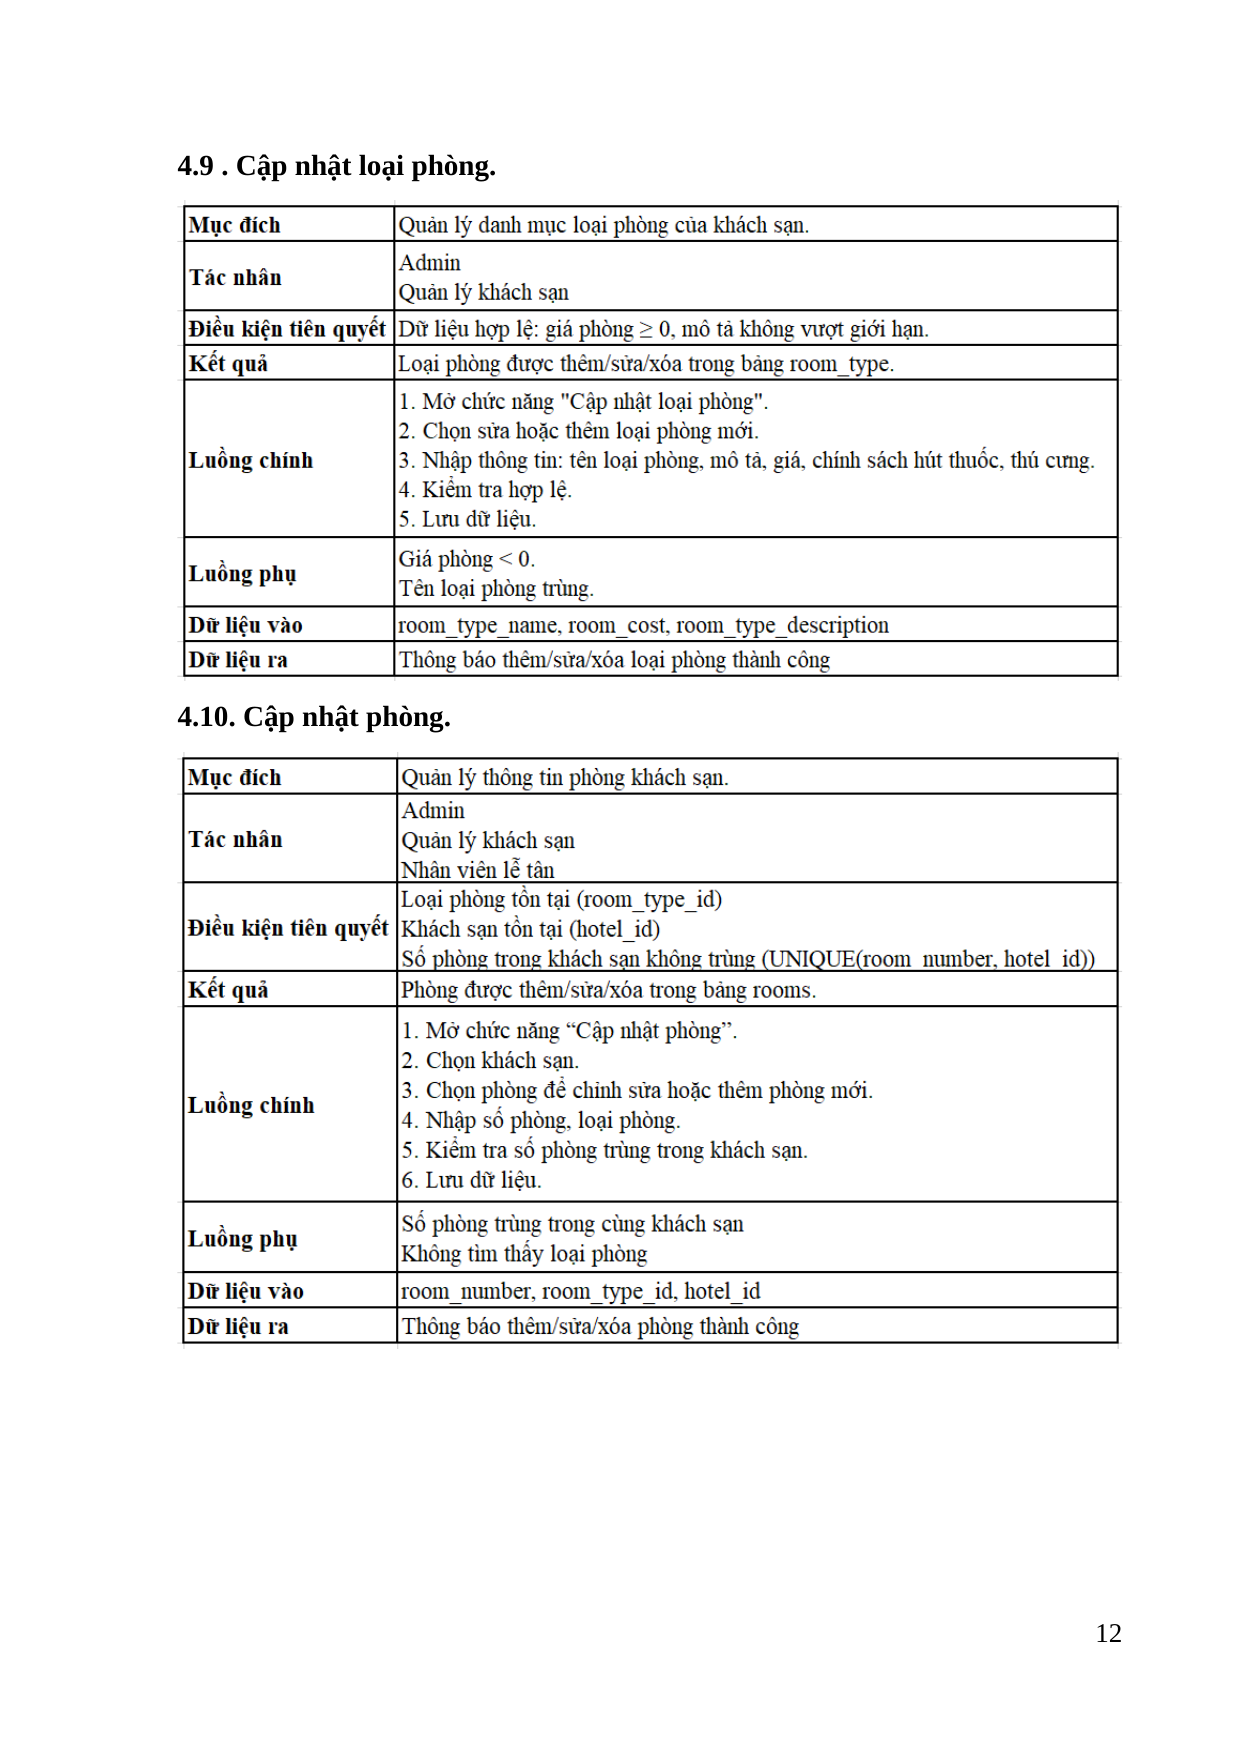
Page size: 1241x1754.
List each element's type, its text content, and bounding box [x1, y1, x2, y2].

subtitle 4.9 . Cập nhật loại phòng. [177, 148, 1122, 181]
picture [177, 752, 1123, 1349]
picture [177, 200, 1123, 681]
subtitle 4.10. Cập nhật phòng. [177, 699, 1122, 733]
